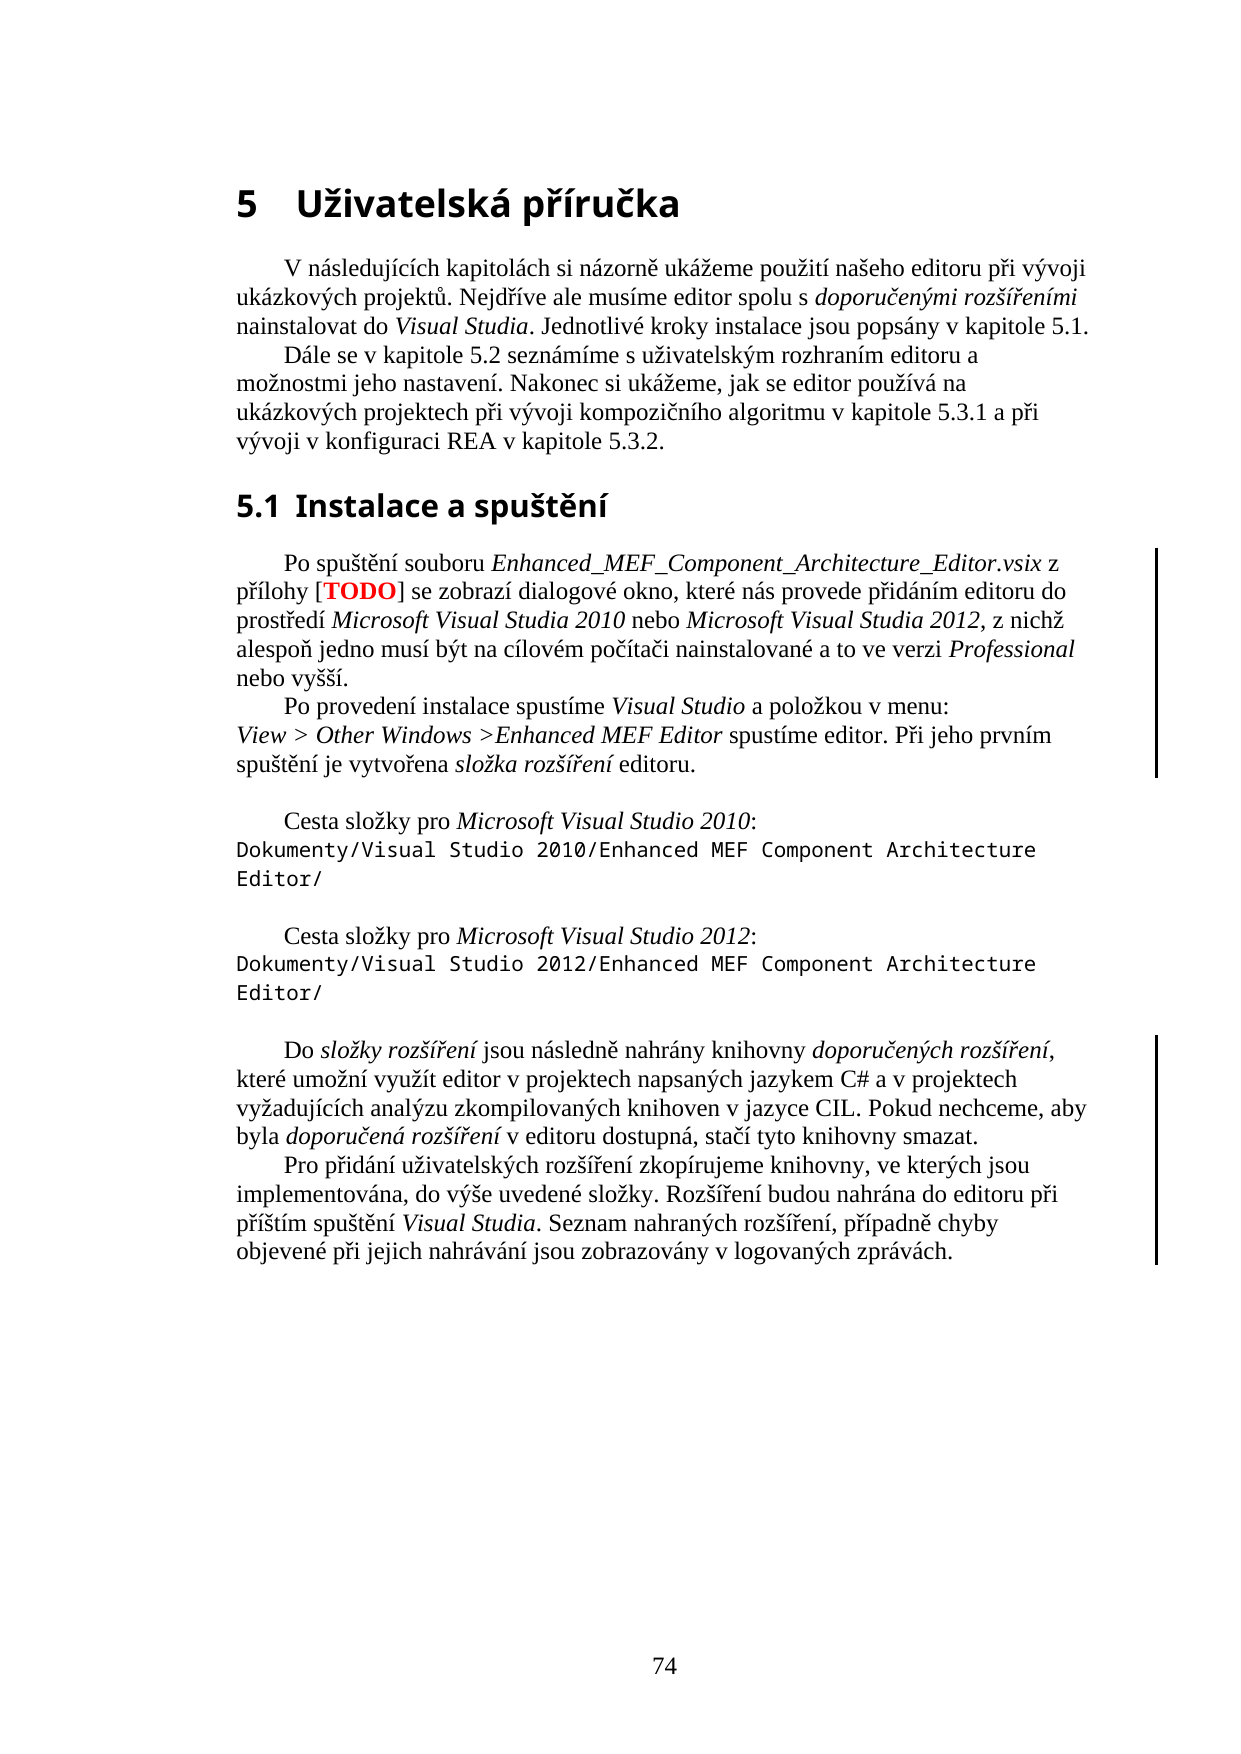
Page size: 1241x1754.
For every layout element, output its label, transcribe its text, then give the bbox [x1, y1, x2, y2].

text V následujících kapitolách si názorně ukážeme použití našeho editoru při vývoji ukázkových projektů. Nejdříve ale musíme editor spolu s doporučenými rozšířeními nainstalovat do Visual Studia. Jednotlivé kroky instalace jsou popsány v kapitole 5.1. [236, 253, 1092, 340]
text View > Other Windows >Enhanced MEF Editor spustíme editor. Při jeho prvním spuštění je vytvořena složka rozšíření editoru. [236, 720, 1092, 778]
text Do složky rozšíření jsou následně nahrány knihovny doporučených rozšíření, které umožní využít editor v projektech napsaných jazykem C# a v projektech vyžadujících analýzu zkompilovaných knihoven v jazyce CIL. Pokud nechceme, aby byla doporučená rozšíření v editoru dostupná, stačí tyto knihovny smazat. [236, 1035, 1092, 1150]
text Po provedení instalace spustíme Visual Studio a položkou v menu: [236, 691, 1092, 720]
text Pro přidání uživatelských rozšíření zkopírujeme knihovny, ve kterých jsou implementována, do výše uvedené složky. Rozšíření budou nahrána do editoru při příštím spuštění Visual Studia. Seznam nahraných rozšíření, případně chyby objevené při jejich nahrávání jsou zobrazovány v logovaných zprávách. [236, 1150, 1092, 1265]
text Cesta složky pro Microsoft Visual Studio 2012: [236, 921, 1092, 949]
text Dokumenty/Visual Studio 2010/Enhanced MEF Component Architecture Editor/ [236, 835, 1092, 892]
subtitle Uživatelská příručka [236, 177, 1092, 228]
text Dokumenty/Visual Studio 2012/Enhanced MEF Component Architecture Editor/ [236, 949, 1092, 1006]
text Po spuštění souboru Enhanced_MEF_Component_Architecture_Editor.vsix z přílohy [TODO] se zobrazí dialogové okno, které nás provede přidáním editoru do prostředí Microsoft Visual Studia 2010 nebo Microsoft Visual Studia 2012, z nichž alespoň jedno musí být na cílovém počítači nainstalované a to ve verzi Professional nebo vyšší. [236, 548, 1155, 691]
text Cesta složky pro Microsoft Visual Studio 2010: [236, 806, 1092, 835]
subtitle Instalace a spuštění [236, 484, 1092, 526]
text Dále se v kapitole 5.2 seznámíme s uživatelským rozhraním editoru a možnostmi jeho nastavení. Nakonec si ukážeme, jak se editor používá na ukázkových projektech při vývoji kompozičního algoritmu v kapitole 5.3.1 a při vývoji v konfiguraci REA v kapitole 5.3.2. [236, 340, 1092, 455]
